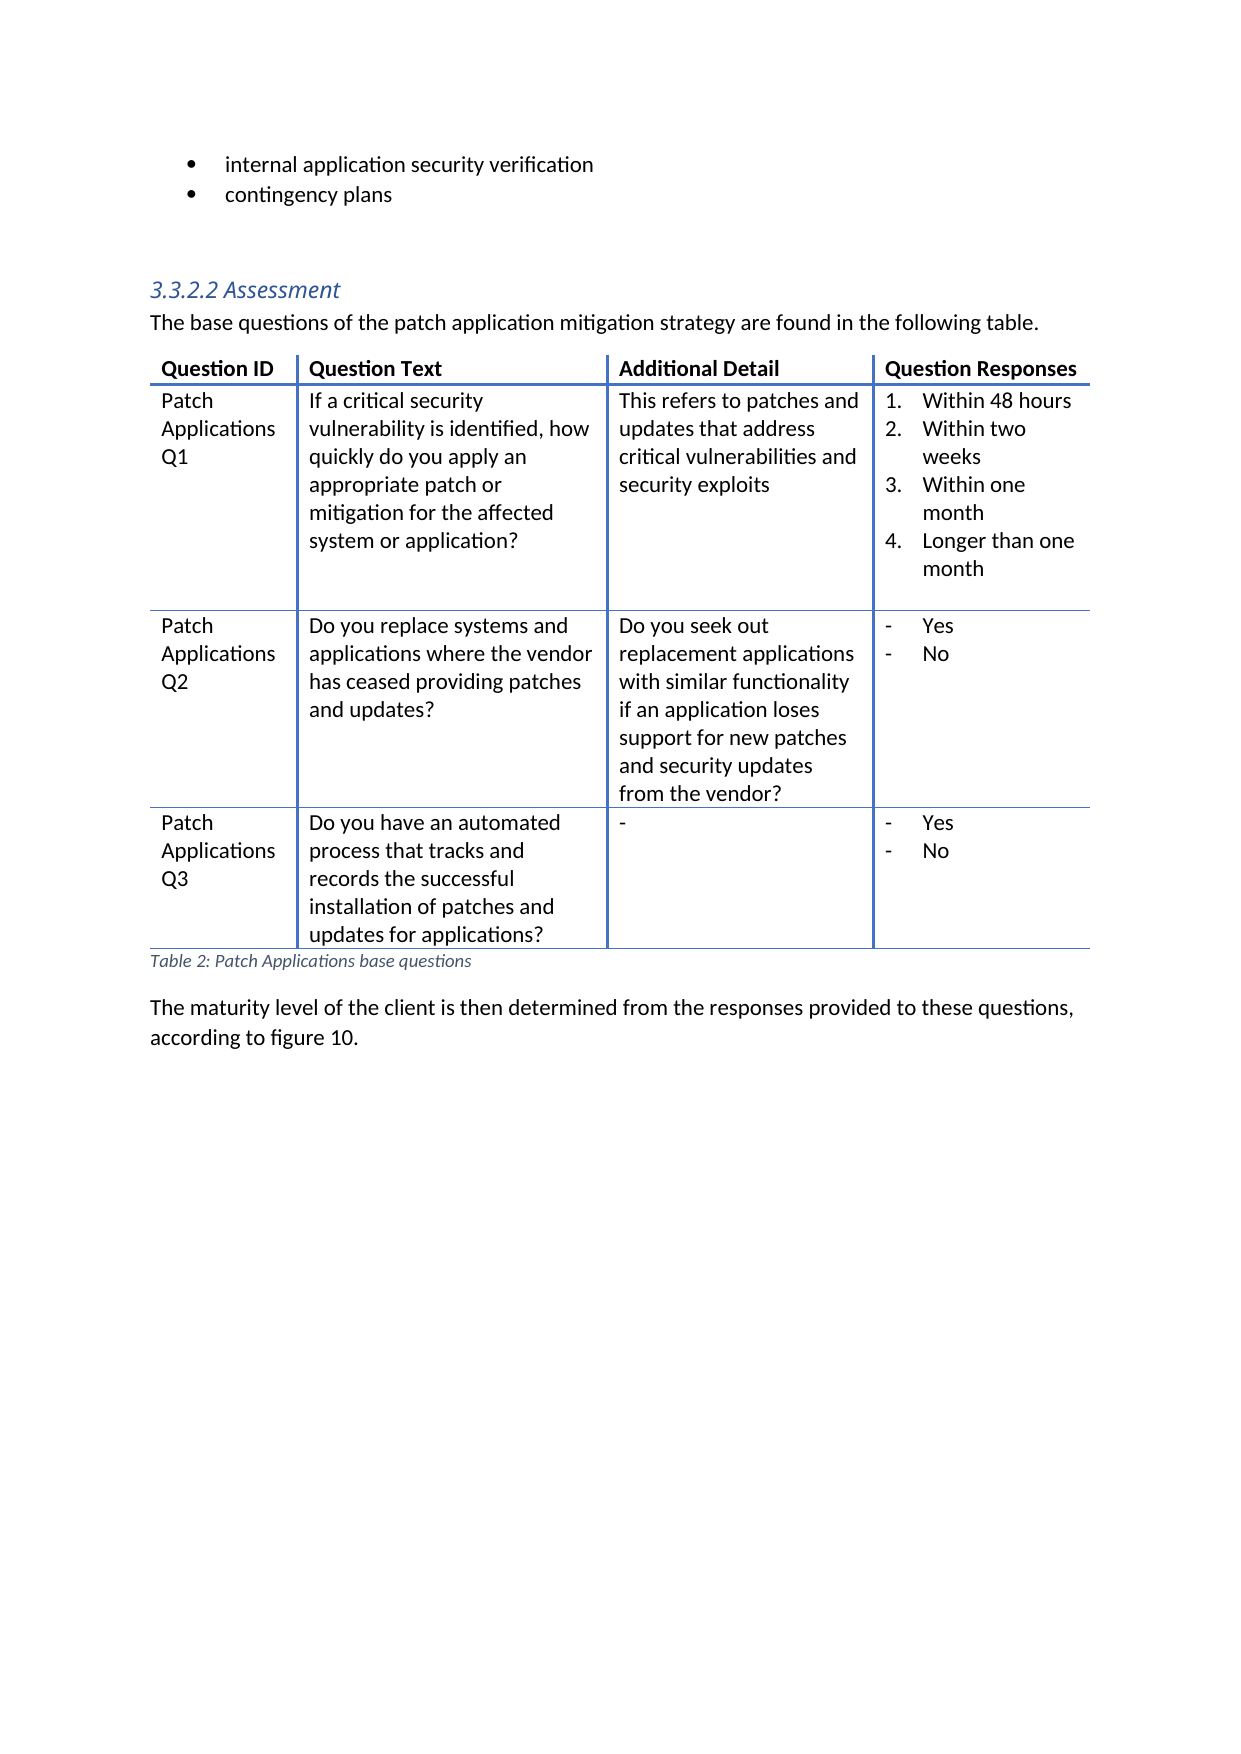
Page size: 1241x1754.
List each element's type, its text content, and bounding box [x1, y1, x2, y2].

table_cell Patch Applications Q2 [150, 611, 296, 807]
table_cell Yes No [875, 611, 1090, 807]
text Table 2: Patch Applications base questions [150, 949, 1090, 972]
table_cell If a critical security vulnerability is identified, how quickly do you apply an appropriate patch or mitigation for the affected system or application? [299, 386, 606, 610]
list contingency plans [187, 180, 1090, 208]
table_cell Patch Applications Q3 [150, 808, 296, 948]
list internal application security verification [187, 150, 1090, 178]
table_header Question Responses [875, 355, 1090, 383]
text The base questions of the patch application mitigation strategy are found in the following table. [150, 308, 1090, 336]
subtitle 3.3.2.2 Assessment [150, 274, 1090, 305]
table_header Question Text [299, 355, 606, 383]
table_cell Patch Applications Q1 [150, 386, 296, 610]
table_header Additional Detail [609, 355, 872, 383]
table_cell Do you replace systems and applications where the vendor has ceased providing patches and updates? [299, 611, 606, 807]
table_cell This refers to patches and updates that address critical vulnerabilities and security exploits [609, 386, 872, 610]
table_cell Do you have an automated process that tracks and records the successful installation of patches and updates for applications? [299, 808, 606, 948]
table_cell Do you seek out replacement applications with similar functionality if an application loses support for new patches and security updates from the vendor? [609, 611, 872, 807]
table_cell [609, 808, 872, 948]
table_cell Within 48 hours Within two weeks Within one month Longer than one month [875, 386, 1090, 610]
text The maturity level of the client is then determined from the responses provided to these questions, according to figure 10. [150, 993, 1090, 1051]
table_cell Yes No [875, 808, 1090, 948]
table_header Question ID [150, 355, 296, 383]
